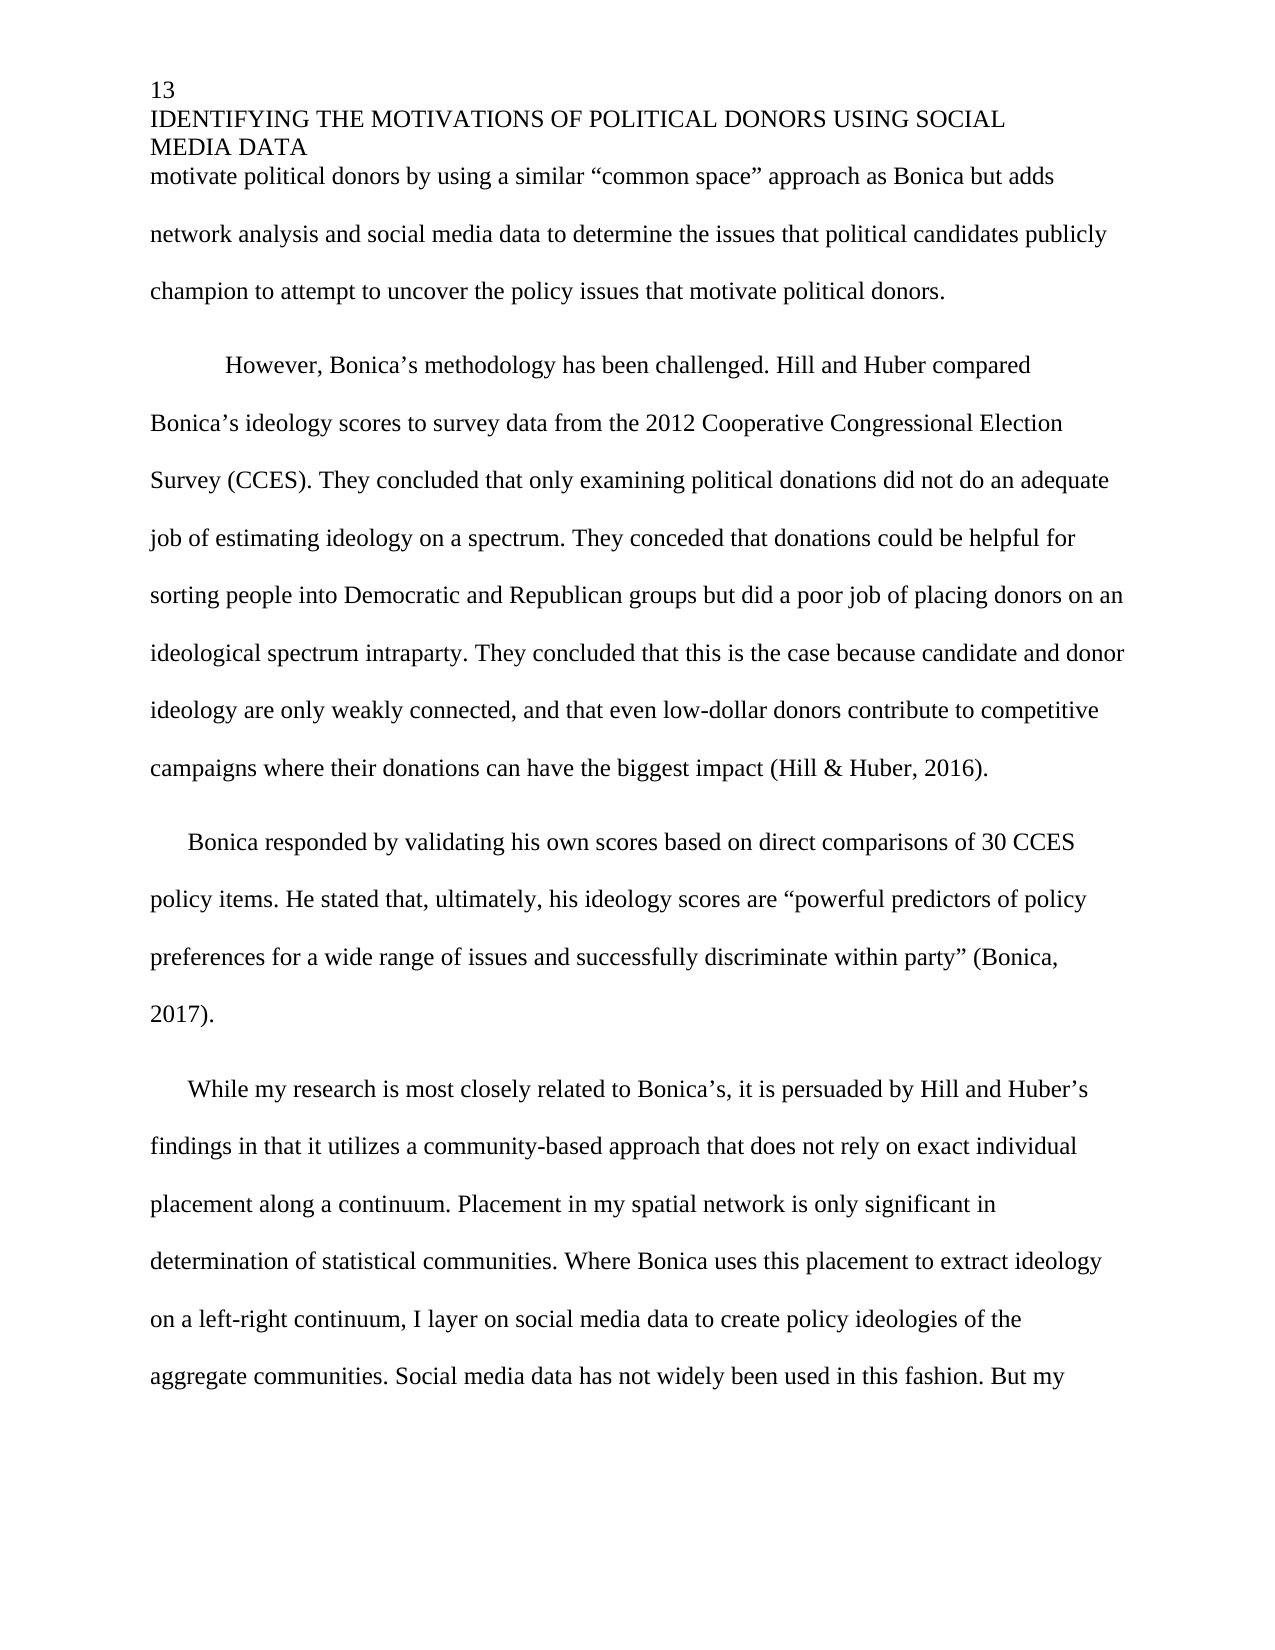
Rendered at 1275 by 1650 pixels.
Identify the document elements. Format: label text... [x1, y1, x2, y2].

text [150, 161, 1125, 305]
text Bonica responded by validating his own scores based on direct comparisons of 30 CCES policy items. He stated that, ultimately, his ideology scores are “powerful predictors of policy preferences for a wide range of issues and successfully discriminate within party” (Bonica, 2017). [150, 827, 1125, 1028]
text However, Bonica’s methodology has been challenged. Hill and Huber compared Bonica’s ideology scores to survey data from the 2012 Cooperative Congressional Election Survey (CCES). They concluded that only examining political donations did not do an adequate job of estimating ideology on a spectrum. They conceded that donations could be helpful for sorting people into Democratic and Republican groups but did a poor job of placing donors on an ideological spectrum intraparty. They concluded that this is the case because candidate and donor ideology are only weakly connected, and that even low-dollar donors contribute to competitive campaigns where their donations can have the biggest impact . [150, 350, 1125, 782]
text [150, 1074, 1125, 1390]
